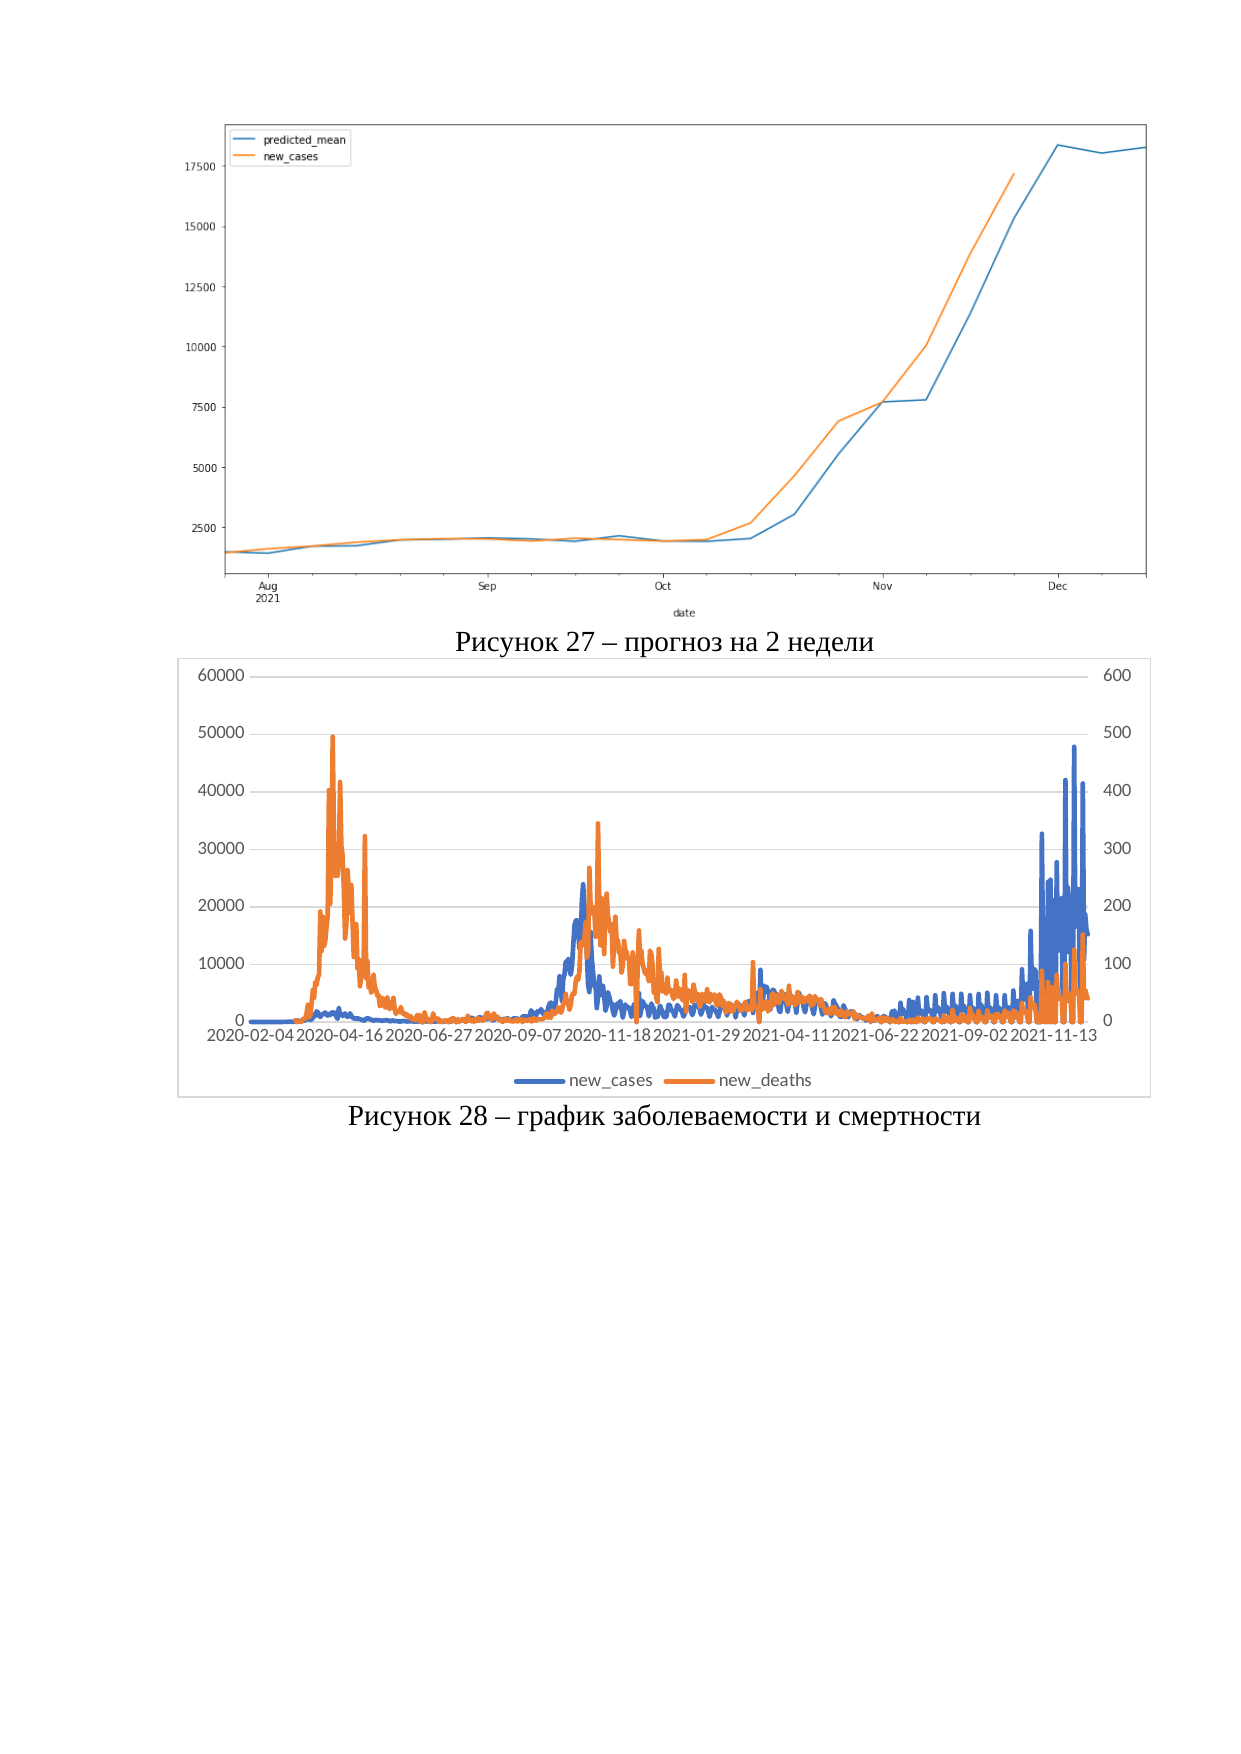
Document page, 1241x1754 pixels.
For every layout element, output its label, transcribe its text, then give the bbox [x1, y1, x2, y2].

text Рисунок 27 – прогноз на 2 недели [177, 625, 1152, 658]
text Рисунок 28 – график заболеваемости и смертности [177, 1098, 1152, 1131]
picture [177, 118, 1152, 625]
